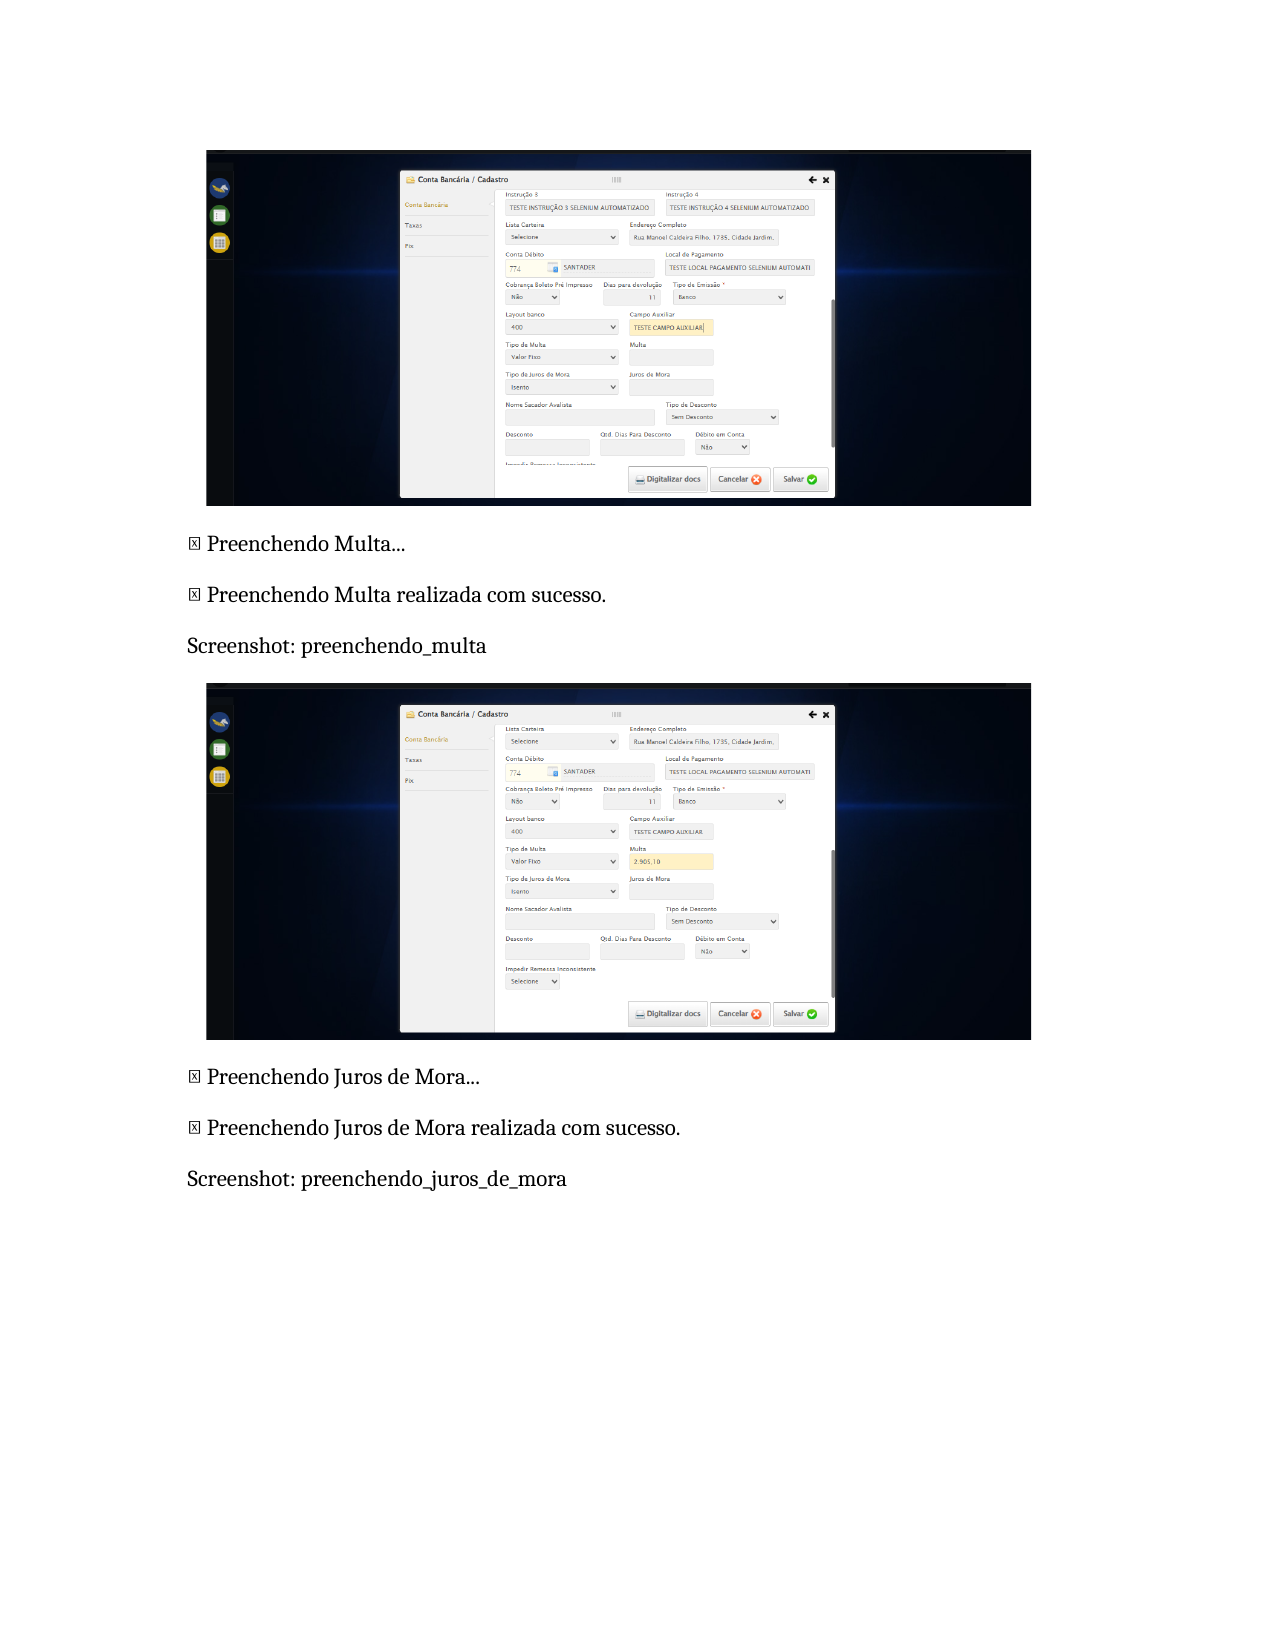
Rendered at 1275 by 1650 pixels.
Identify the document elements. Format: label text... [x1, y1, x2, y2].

picture [206, 150, 1032, 506]
picture [206, 683, 1032, 1040]
text ✅ Preenchendo Multa realizada com sucesso. [187, 581, 1087, 608]
text 🔄 Preenchendo Multa... [187, 530, 1087, 557]
text Screenshot: preenchendo_juros_de_mora [187, 1166, 1087, 1192]
text 🔄 Preenchendo Juros de Mora... [187, 1064, 1087, 1090]
text ✅ Preenchendo Juros de Mora realizada com sucesso. [187, 1115, 1087, 1141]
text Screenshot: preenchendo_multa [187, 632, 1087, 659]
